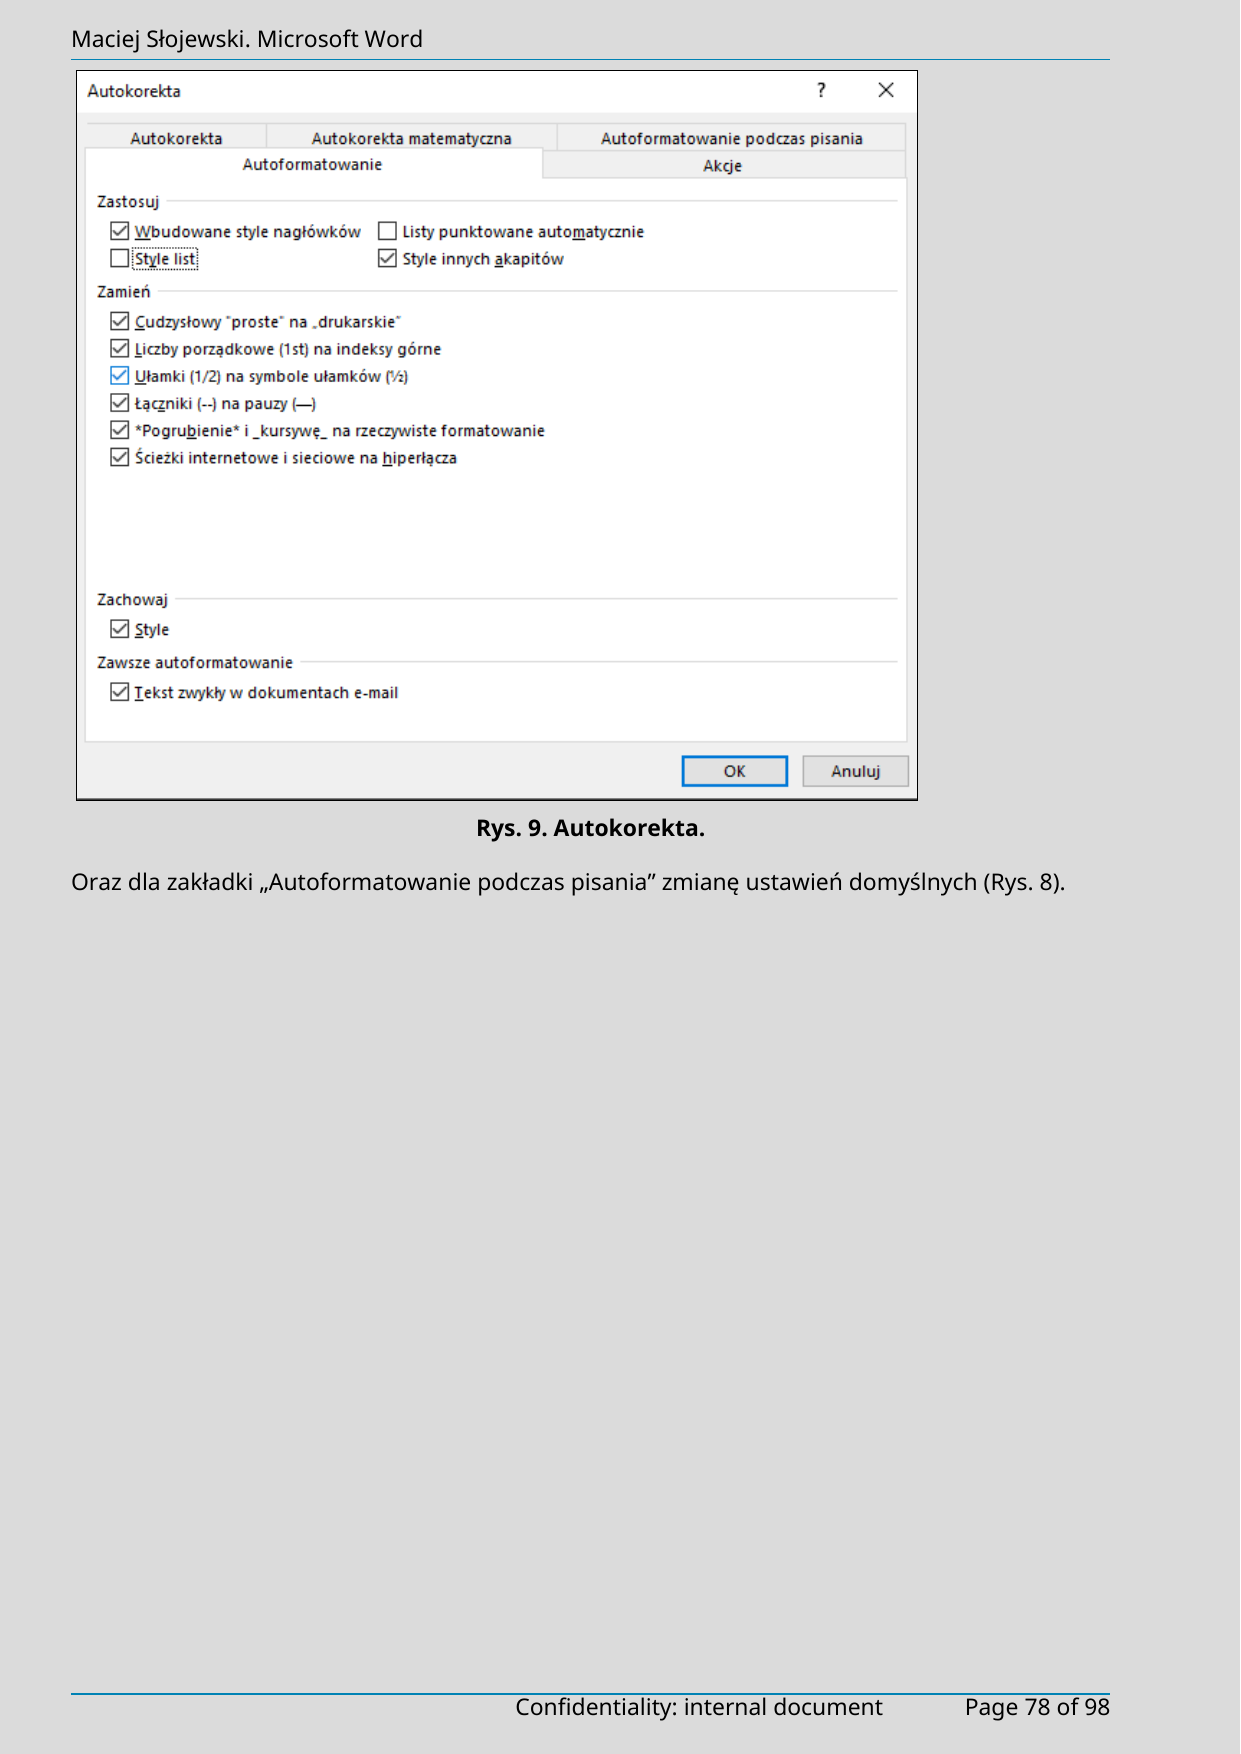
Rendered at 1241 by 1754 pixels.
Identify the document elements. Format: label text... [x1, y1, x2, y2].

picture [77, 71, 917, 800]
text Oraz dla zakładki „Autoformatowanie podczas pisania” zmianę ustawień domyślnych (Rys. 8). [71, 866, 1110, 898]
text Rys. 9. Autokorekta. [71, 818, 1110, 841]
